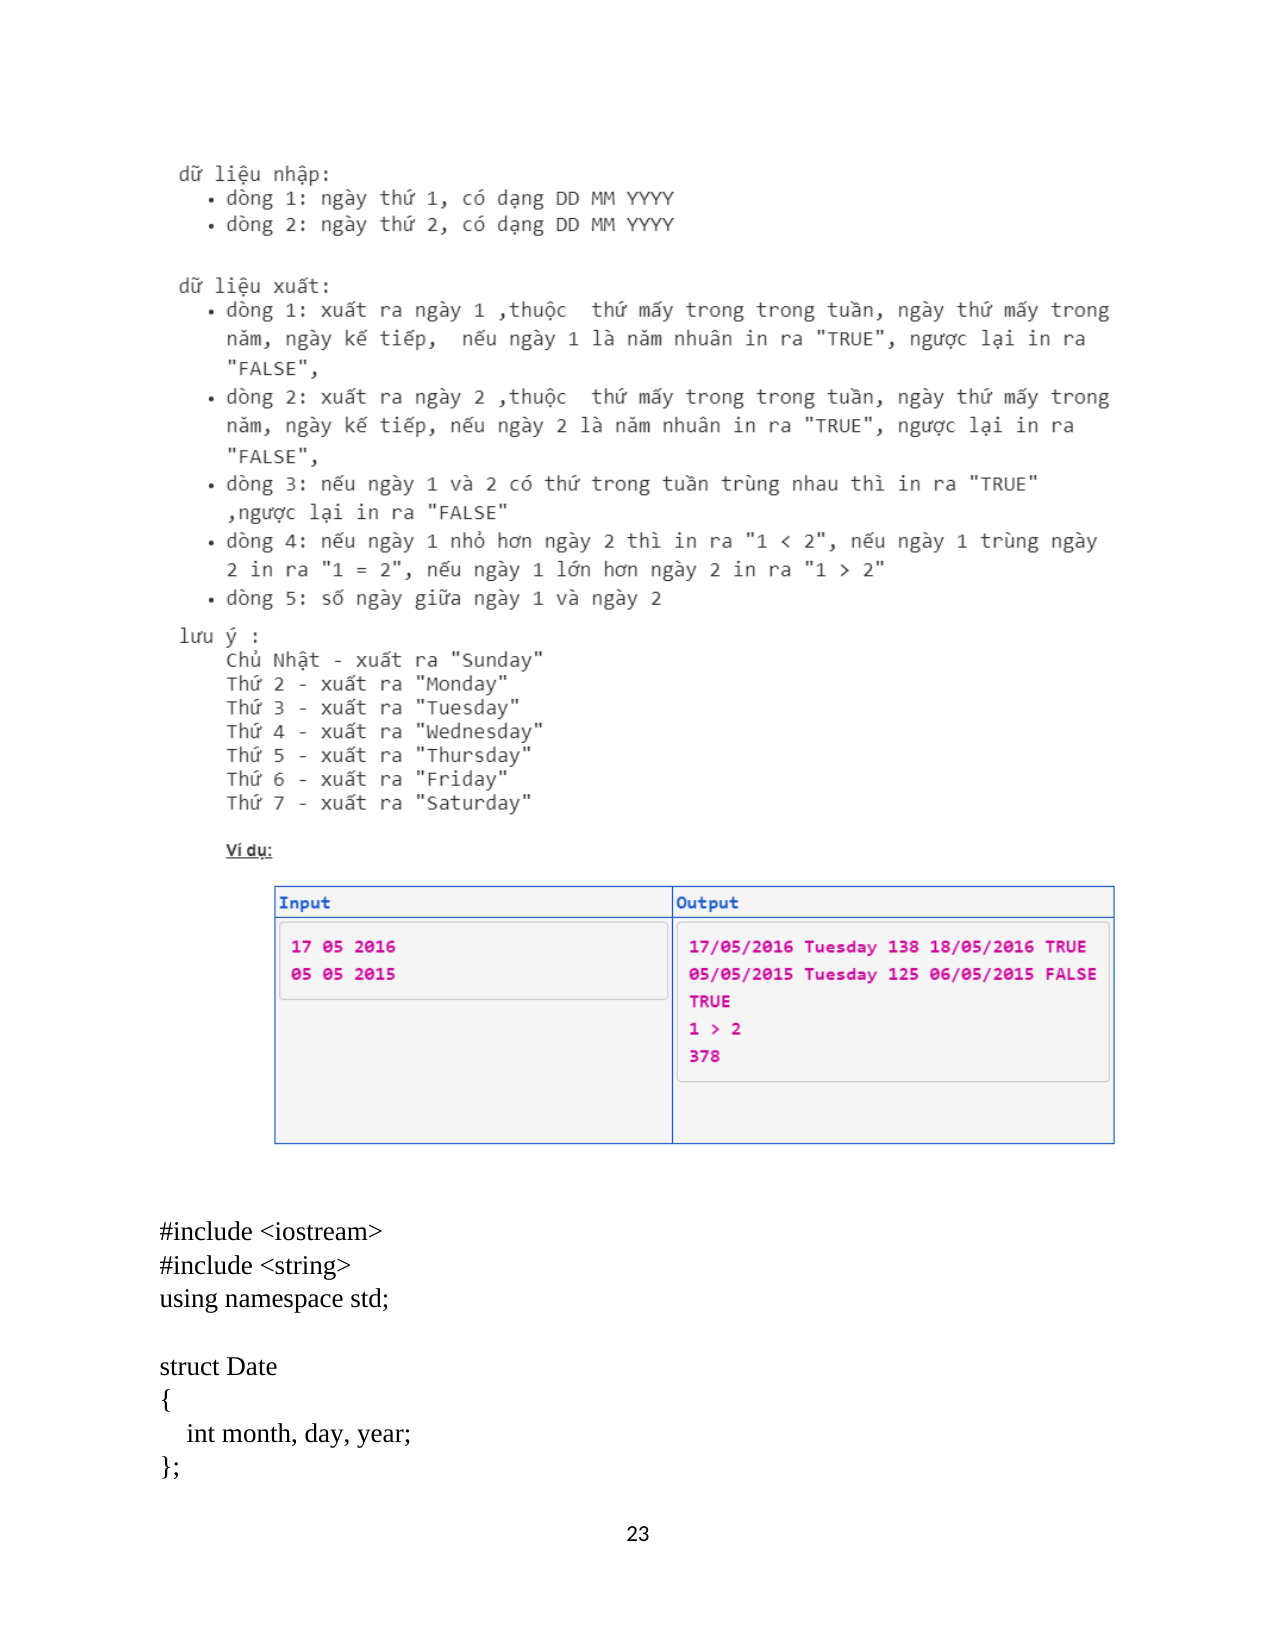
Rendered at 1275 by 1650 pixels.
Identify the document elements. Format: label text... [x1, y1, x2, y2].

list struct Date [159, 1349, 1125, 1381]
list #include <iostream> [159, 1215, 1125, 1247]
list { [159, 1383, 1125, 1414]
list using namespace std; [159, 1282, 1125, 1314]
list #include <string> [159, 1249, 1125, 1280]
list }; [159, 1450, 1125, 1481]
picture [159, 150, 1135, 1180]
list int month, day, year; [159, 1417, 1125, 1448]
